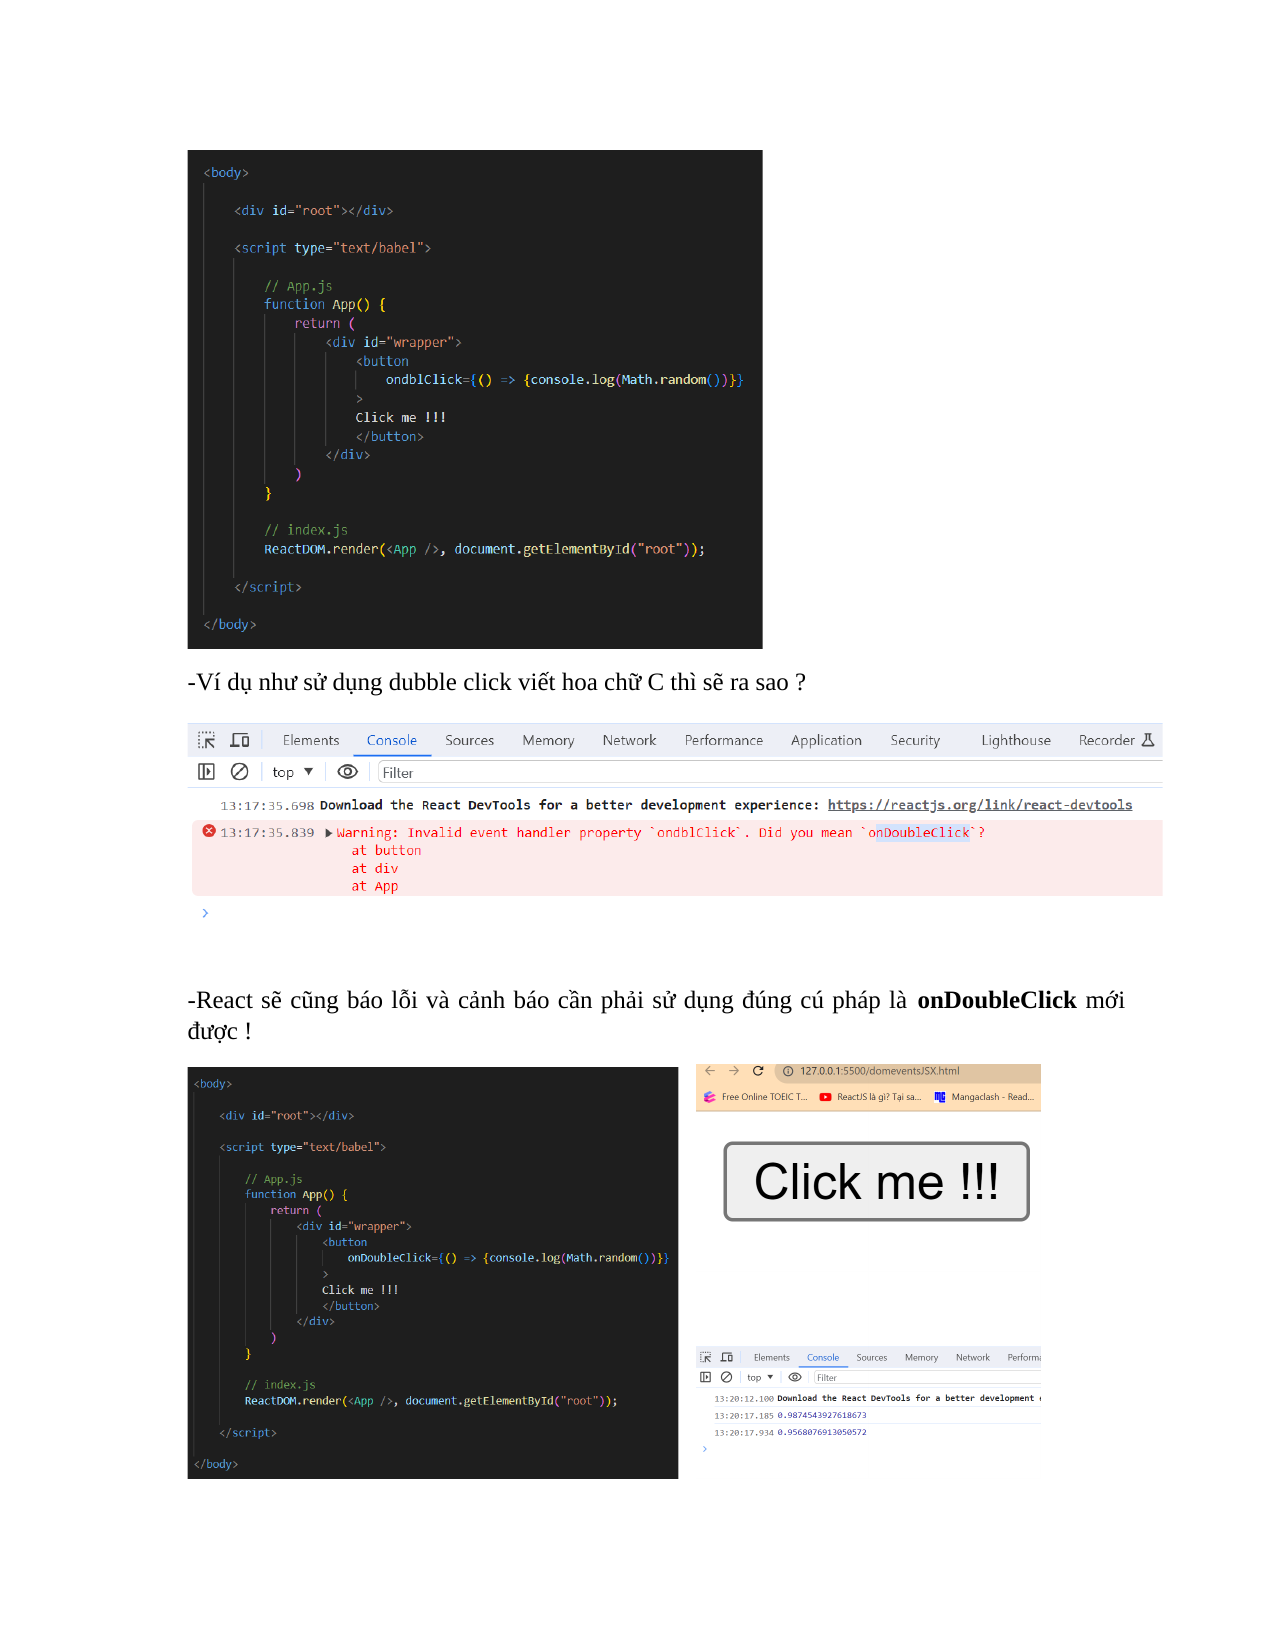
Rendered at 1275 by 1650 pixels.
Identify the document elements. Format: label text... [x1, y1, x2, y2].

picture [696, 1064, 1041, 1479]
text -React sẽ cũng báo lỗi và cảnh báo cần phải sử dụng đúng cú pháp là onDoubleClick mới được ! [187, 985, 1125, 1045]
text -Ví dụ như sử dụng dubble click viết hoa chữ C thì sẽ ra sao ? [187, 667, 1125, 696]
picture [187, 1067, 679, 1479]
picture [187, 715, 1163, 967]
picture [187, 150, 763, 649]
